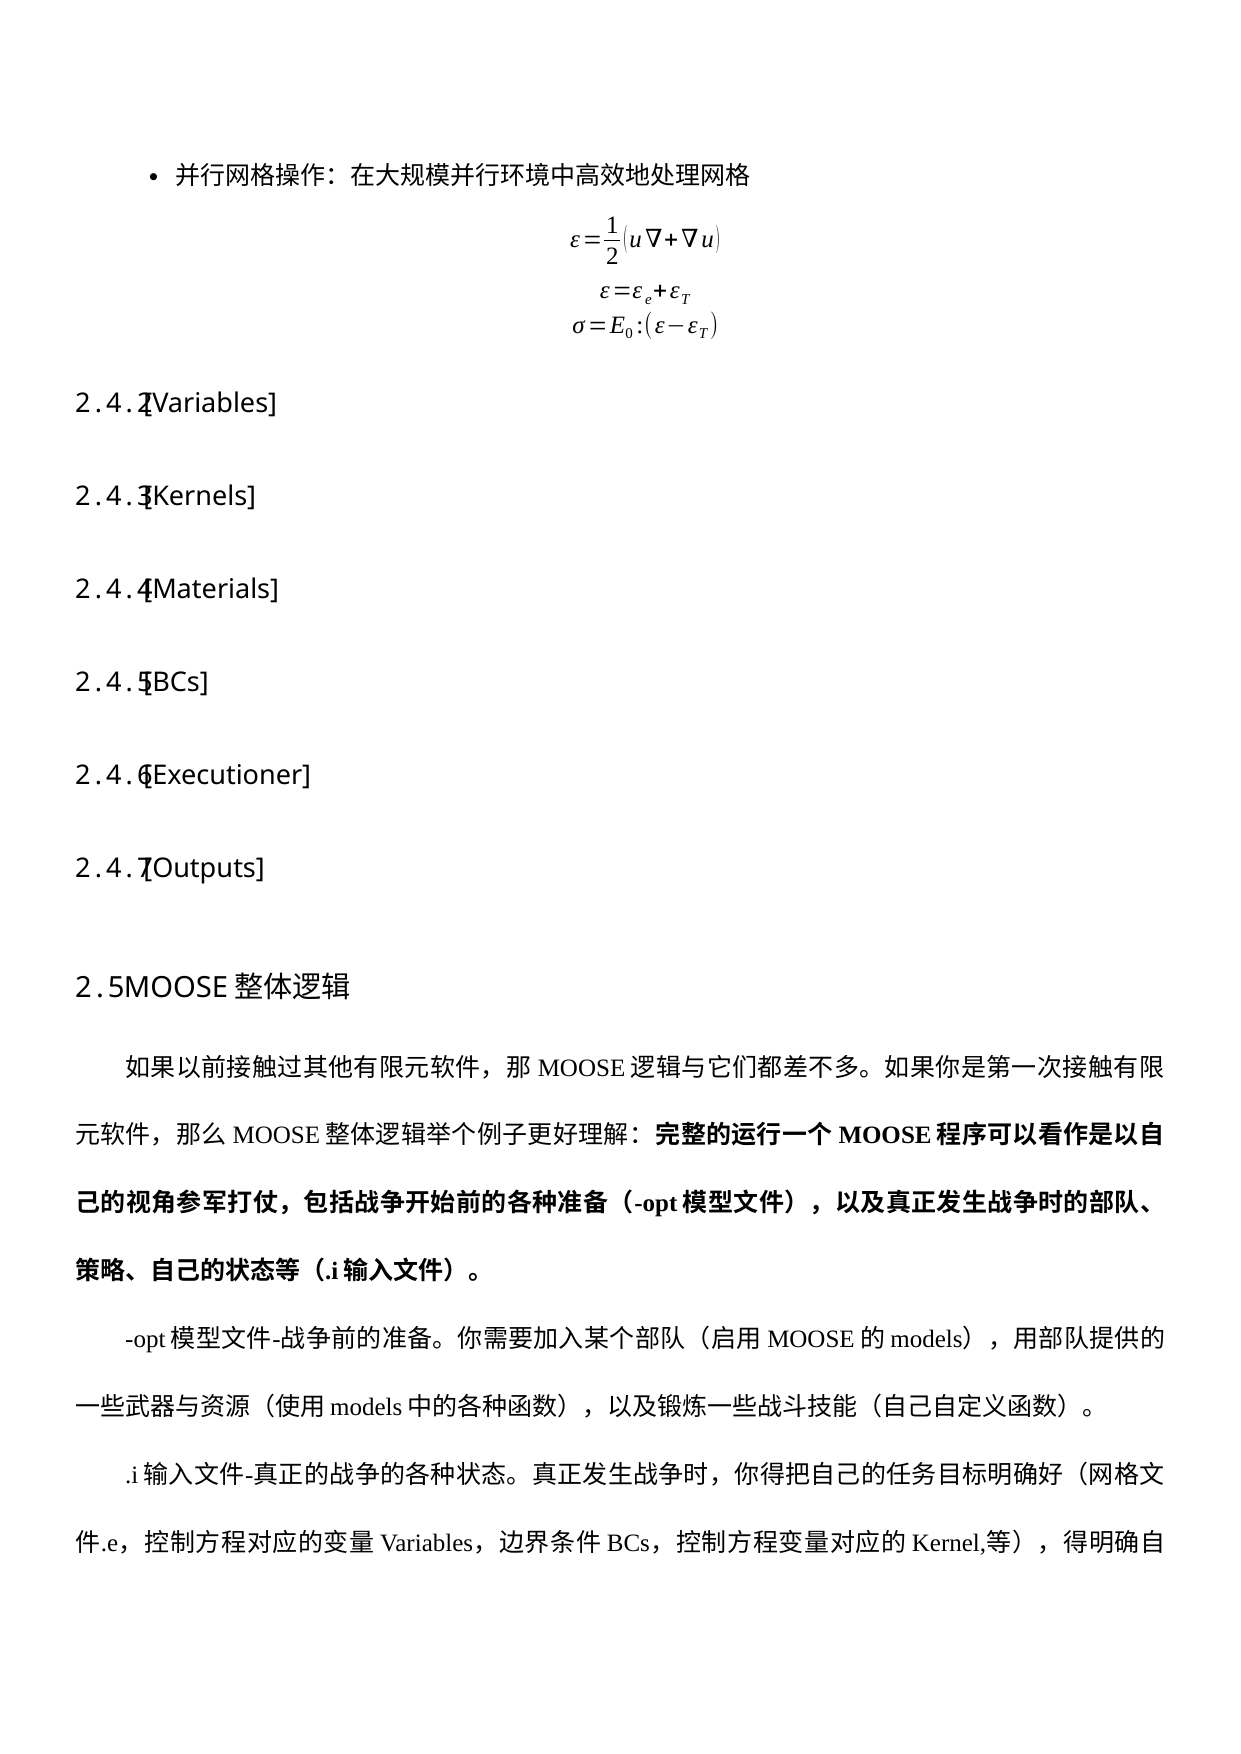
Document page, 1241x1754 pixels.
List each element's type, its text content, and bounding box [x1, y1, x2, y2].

subtitle [Executioner] [75, 740, 1165, 808]
subtitle [Outputs] [75, 833, 1165, 901]
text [75, 1439, 1165, 1574]
text 如果以前接触过其他有限元软件，那MOOSE逻辑与它们都差不多。如果你是第一次接触有限元软件，那么MOOSE整体逻辑举个例子更好理解：完整的运行一个MOOSE程序可以看作是以自己的视角参军打仗，包括战争开始前的各种准备（-opt模型文件），以及真正发生战争时的部队、策略、自己的状态等（.i输入文件）。 [75, 1031, 1165, 1303]
subtitle [Materials] [75, 554, 1165, 622]
subtitle [Variables] [75, 368, 1165, 436]
list 并行网格操作：在大规模并行环境中高效地处理网格 [100, 139, 1165, 207]
text -opt模型文件-战争前的准备。你需要加入某个部队（启用MOOSE的models），用部队提供的一些武器与资源（使用models中的各种函数），以及锻炼一些战斗技能（自己自定义函数）。 [75, 1303, 1165, 1439]
subtitle [BCs] [75, 647, 1165, 715]
subtitle MOOSE整体逻辑 [75, 951, 1165, 1019]
subtitle [Kernels] [75, 461, 1165, 529]
